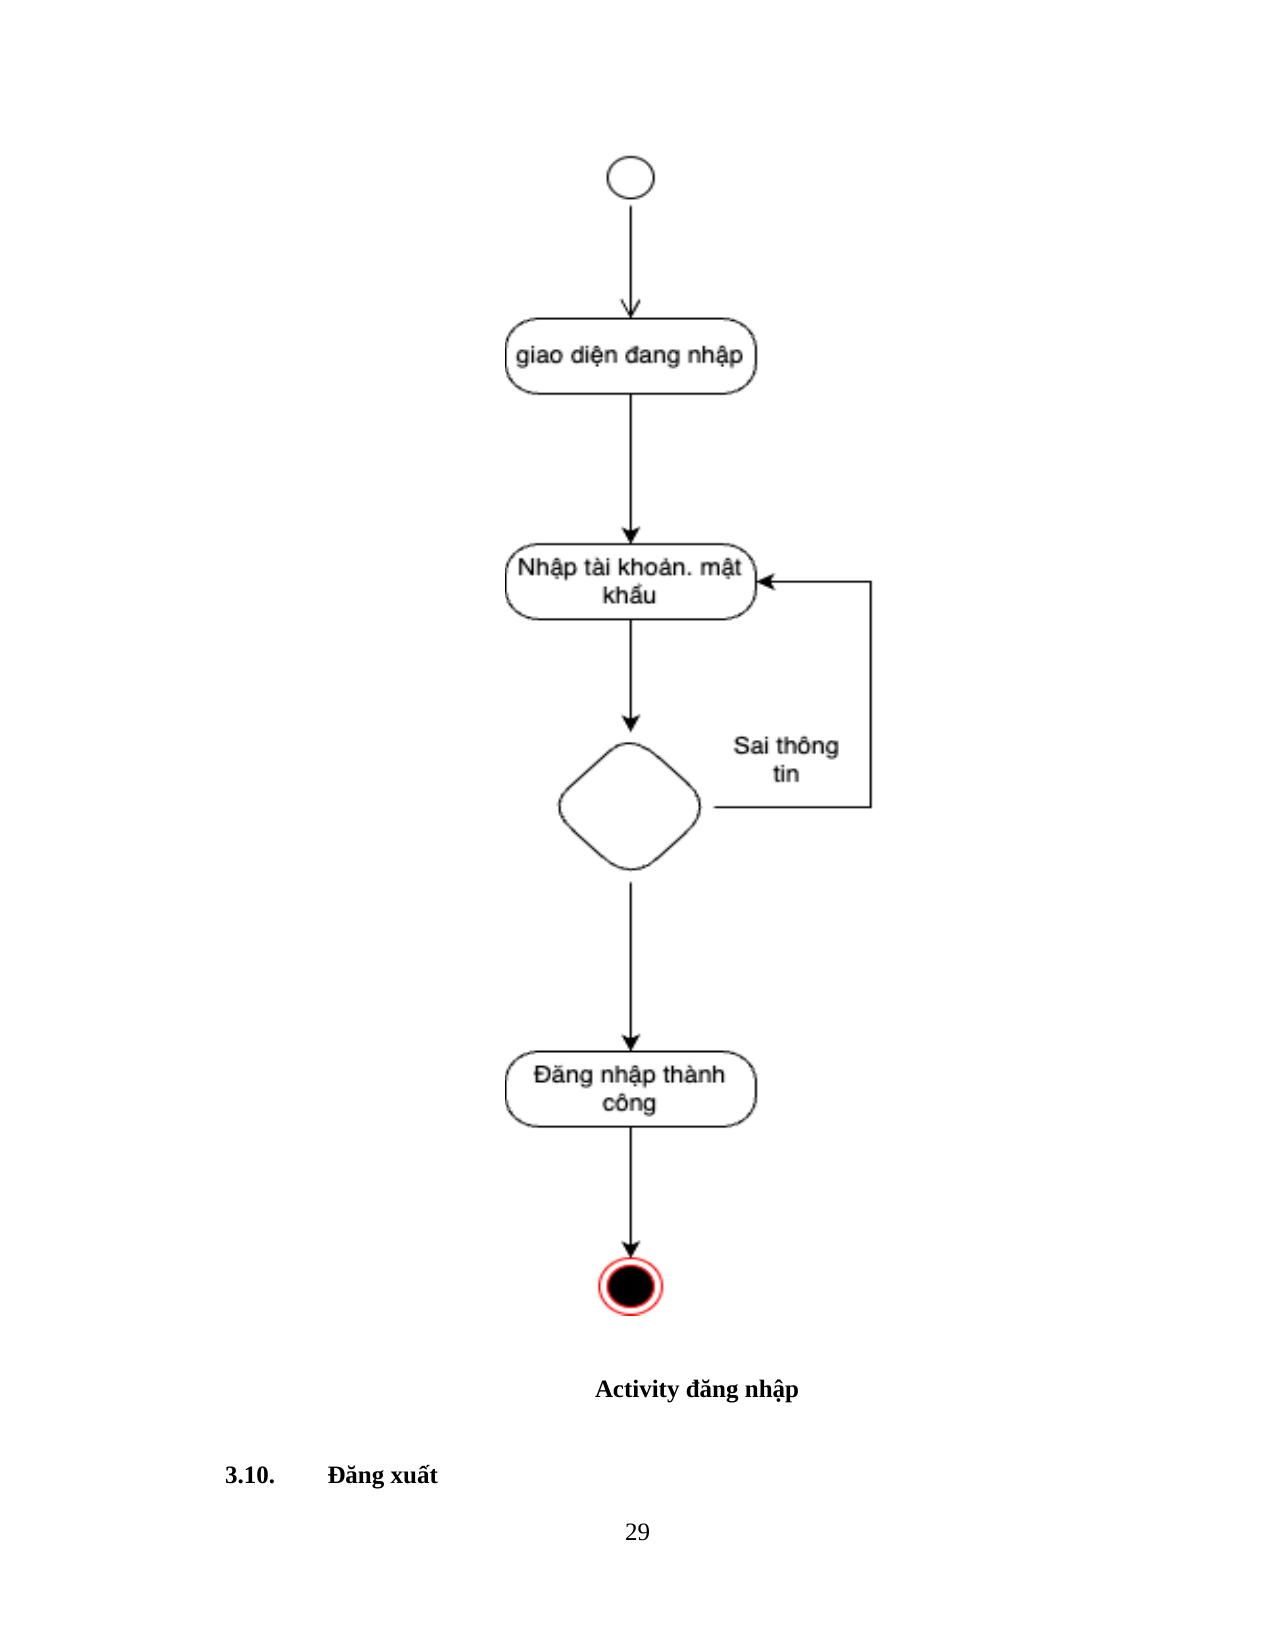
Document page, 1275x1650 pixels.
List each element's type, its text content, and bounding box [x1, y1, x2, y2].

picture [505, 150, 889, 1316]
list Đăng xuất [225, 1460, 1125, 1489]
list Activity đăng nhập [269, 1374, 1125, 1403]
